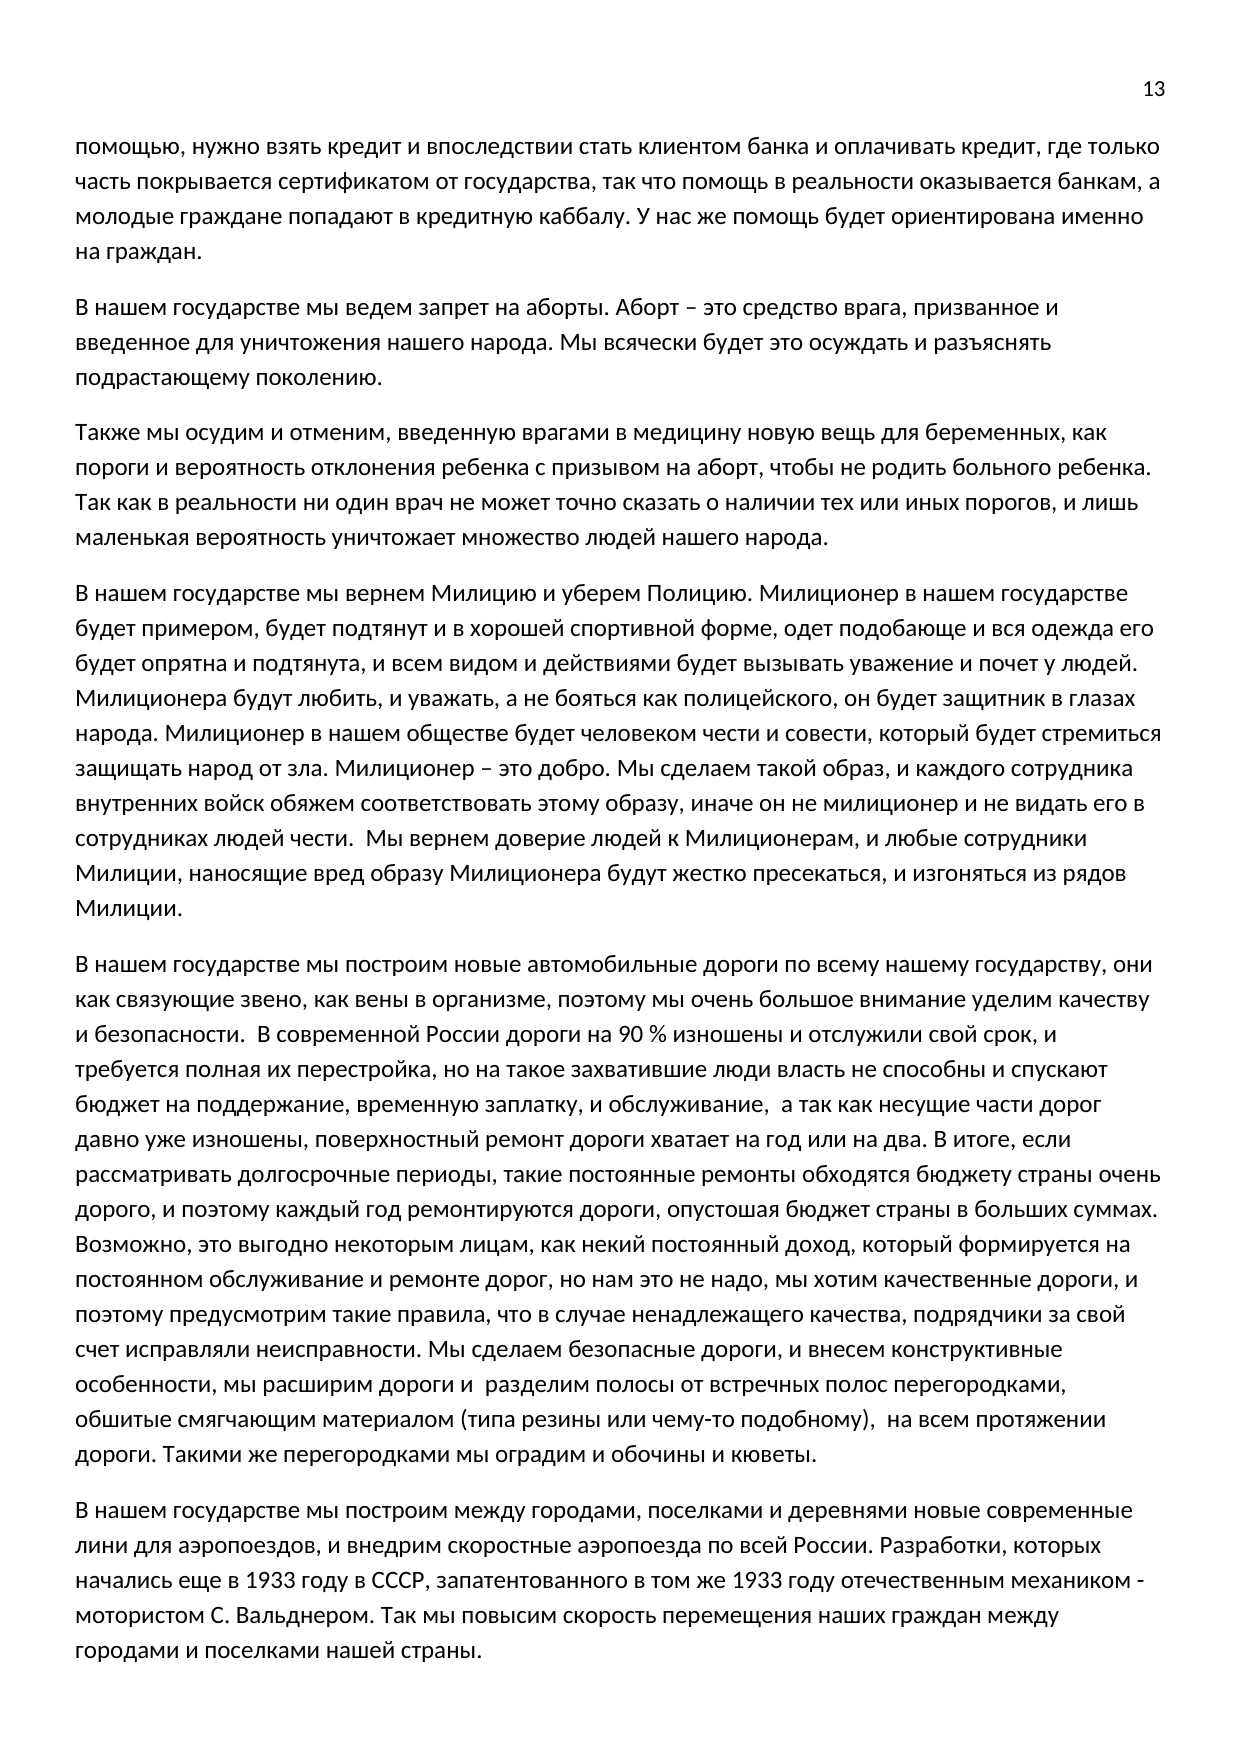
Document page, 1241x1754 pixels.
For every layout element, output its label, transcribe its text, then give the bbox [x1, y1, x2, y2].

text В нашем государстве мы построим новые автомобильные дороги по всему нашему государству, они как связующие звено, как вены в организме, поэтому мы очень большое внимание уделим качеству и безопасности. В современной России дороги на 90 % изношены и отслужили свой срок, и требуется полная их перестройка, но на такое захватившие люди власть не способны и спускают бюджет на поддержание, временную заплатку, и обслуживание, а так как несущие части дорог давно уже изношены, поверхностный ремонт дороги хватает на год или на два. В итоге, если рассматривать долгосрочные периоды, такие постоянные ремонты обходятся бюджету страны очень дорого, и поэтому каждый год ремонтируются дороги, опустошая бюджет страны в больших суммах. Возможно, это выгодно некоторым лицам, как некий постоянный доход, который формируется на постоянном обслуживание и ремонте дорог, но нам это не надо, мы хотим качественные дороги, и поэтому предусмотрим такие правила, что в случае ненадлежащего качества, подрядчики за свой счет исправляли неисправности. Мы сделаем безопасные дороги, и внесем конструктивные особенности, мы расширим дороги и разделим полосы от встречных полос перегородками, обшитые смягчающим материалом (типа резины или чему-то подобному), на всем протяжении дороги. Такими же перегородками мы оградим и обочины и кюветы. [75, 948, 1165, 1469]
text Также мы осудим и отменим, введенную врагами в медицину новую вещь для беременных, как пороги и вероятность отклонения ребенка с призывом на аборт, чтобы не родить больного ребенка. Так как в реальности ни один врач не может точно сказать о наличии тех или иных порогов, и лишь маленькая вероятность уничтожает множество людей нашего народа. [75, 416, 1165, 552]
text В нашем государстве мы вернем Милицию и уберем Полицию. Милиционер в нашем государстве будет примером, будет подтянут и в хорошей спортивной форме, одет подобающе и вся одежда его будет опрятна и подтянута, и всем видом и действиями будет вызывать уважение и почет у людей. Милиционера будут любить, и уважать, а не бояться как полицейского, он будет защитник в глазах народа. Милиционер в нашем обществе будет человеком чести и совести, который будет стремиться защищать народ от зла. Милиционер – это добро. Мы сделаем такой образ, и каждого сотрудника внутренних войск обяжем соответствовать этому образу, иначе он не милиционер и не видать его в сотрудниках людей чести. Мы вернем доверие людей к Милиционерам, и любые сотрудники Милиции, наносящие вред образу Милиционера будут жестко пресекаться, и изгоняться из рядов Милиции. [75, 577, 1165, 923]
text В нашем государстве мы ведем запрет на аборты. Аборт – это средство врага, призванное и введенное для уничтожения нашего народа. Мы всячески будет это осуждать и разъяснять подрастающему поколению. [75, 291, 1165, 391]
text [75, 130, 1165, 265]
text В нашем государстве мы построим между городами, поселками и деревнями новые современные лини для аэропоездов, и внедрим скоростные аэропоезда по всей России. Разработки, которых начались еще в 1933 году в СССР, запатентованного в том же 1933 году отечественным механиком - мотористом С. Вальднером. Так мы повысим скорость перемещения наших граждан между городами и поселками нашей страны. [75, 1494, 1165, 1664]
